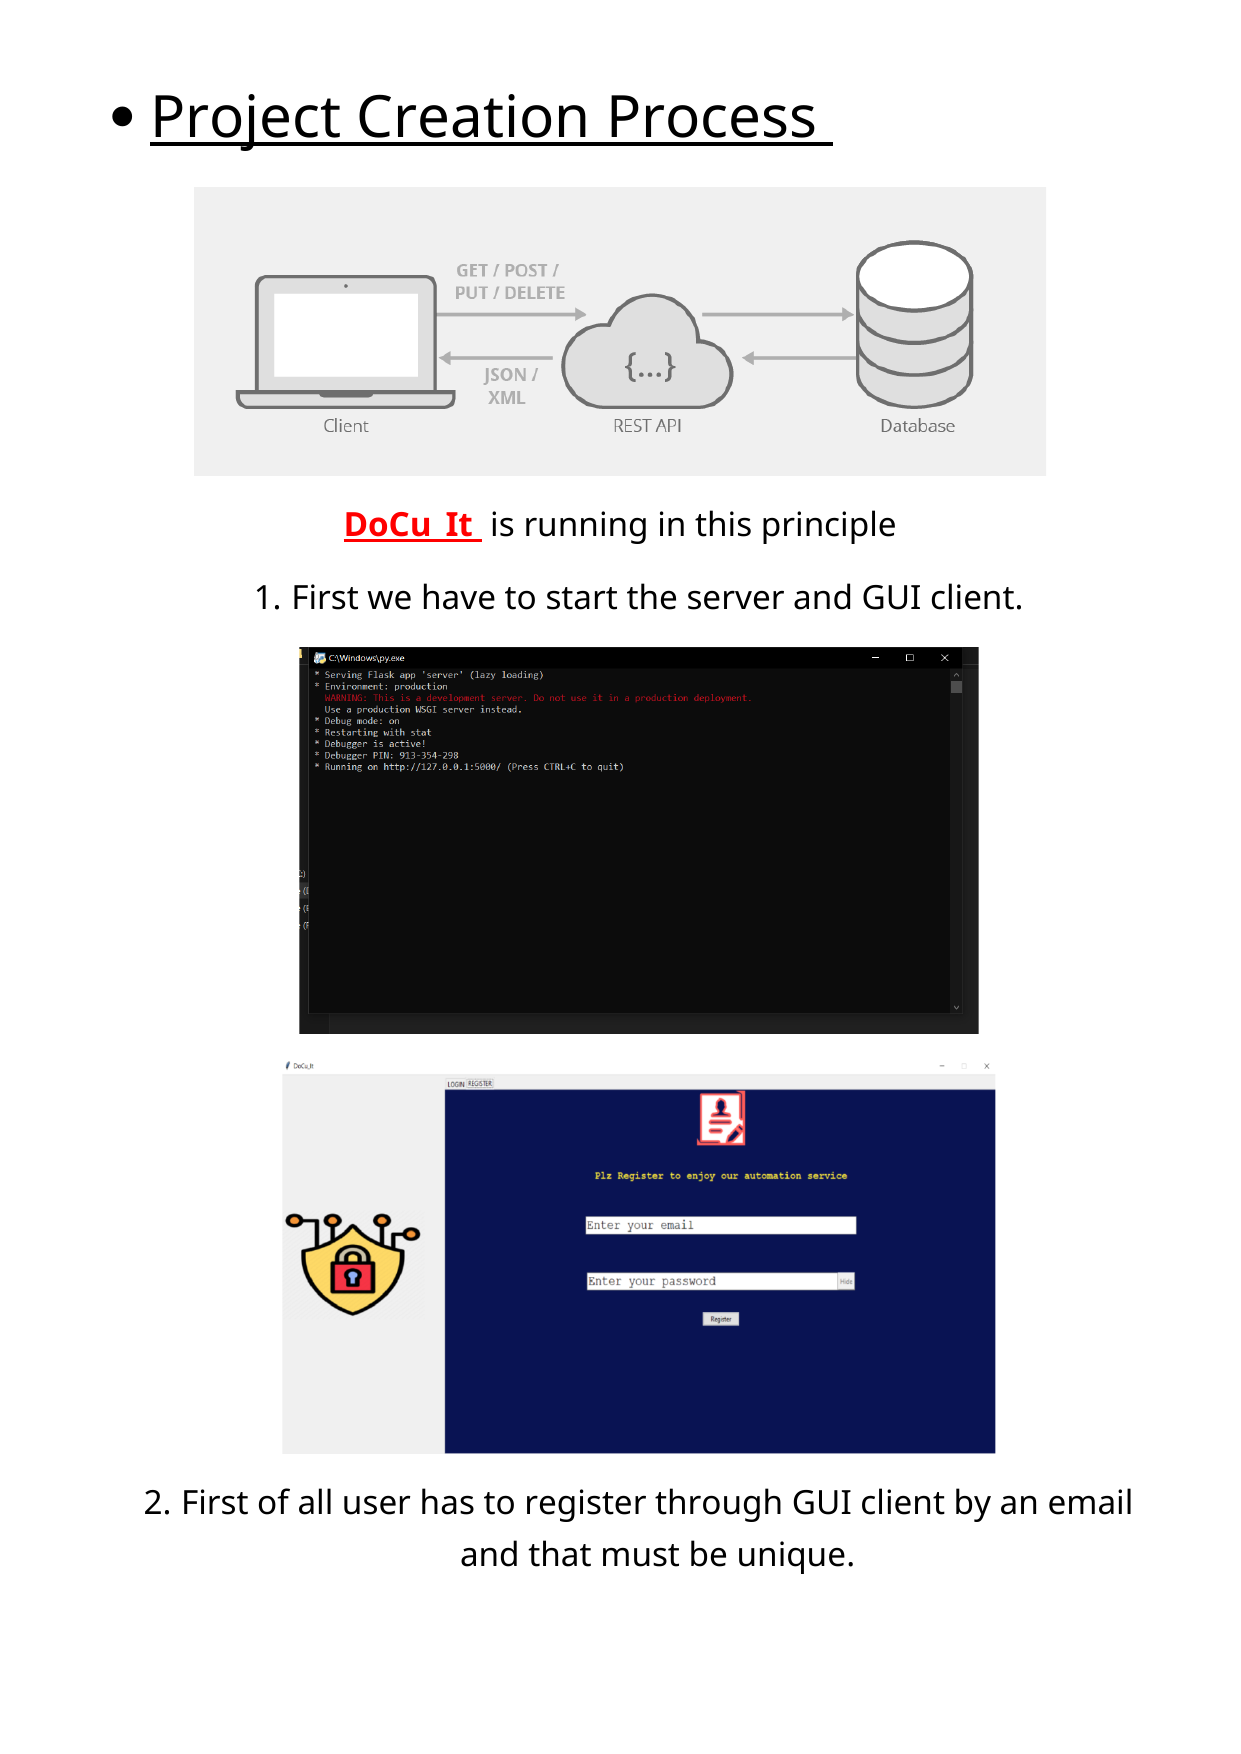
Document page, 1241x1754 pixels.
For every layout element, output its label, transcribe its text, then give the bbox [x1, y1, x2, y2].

picture [282, 1058, 996, 1454]
list First of all user has to register through GUI client by an email and that must be unique. [112, 1478, 1165, 1576]
list Project Creation Process [112, 75, 1165, 154]
list First we have to start the server and GUI client. [112, 574, 1165, 619]
picture [299, 647, 979, 1034]
text DoCu_It is running in this principle [75, 501, 1165, 546]
picture [194, 187, 1047, 476]
